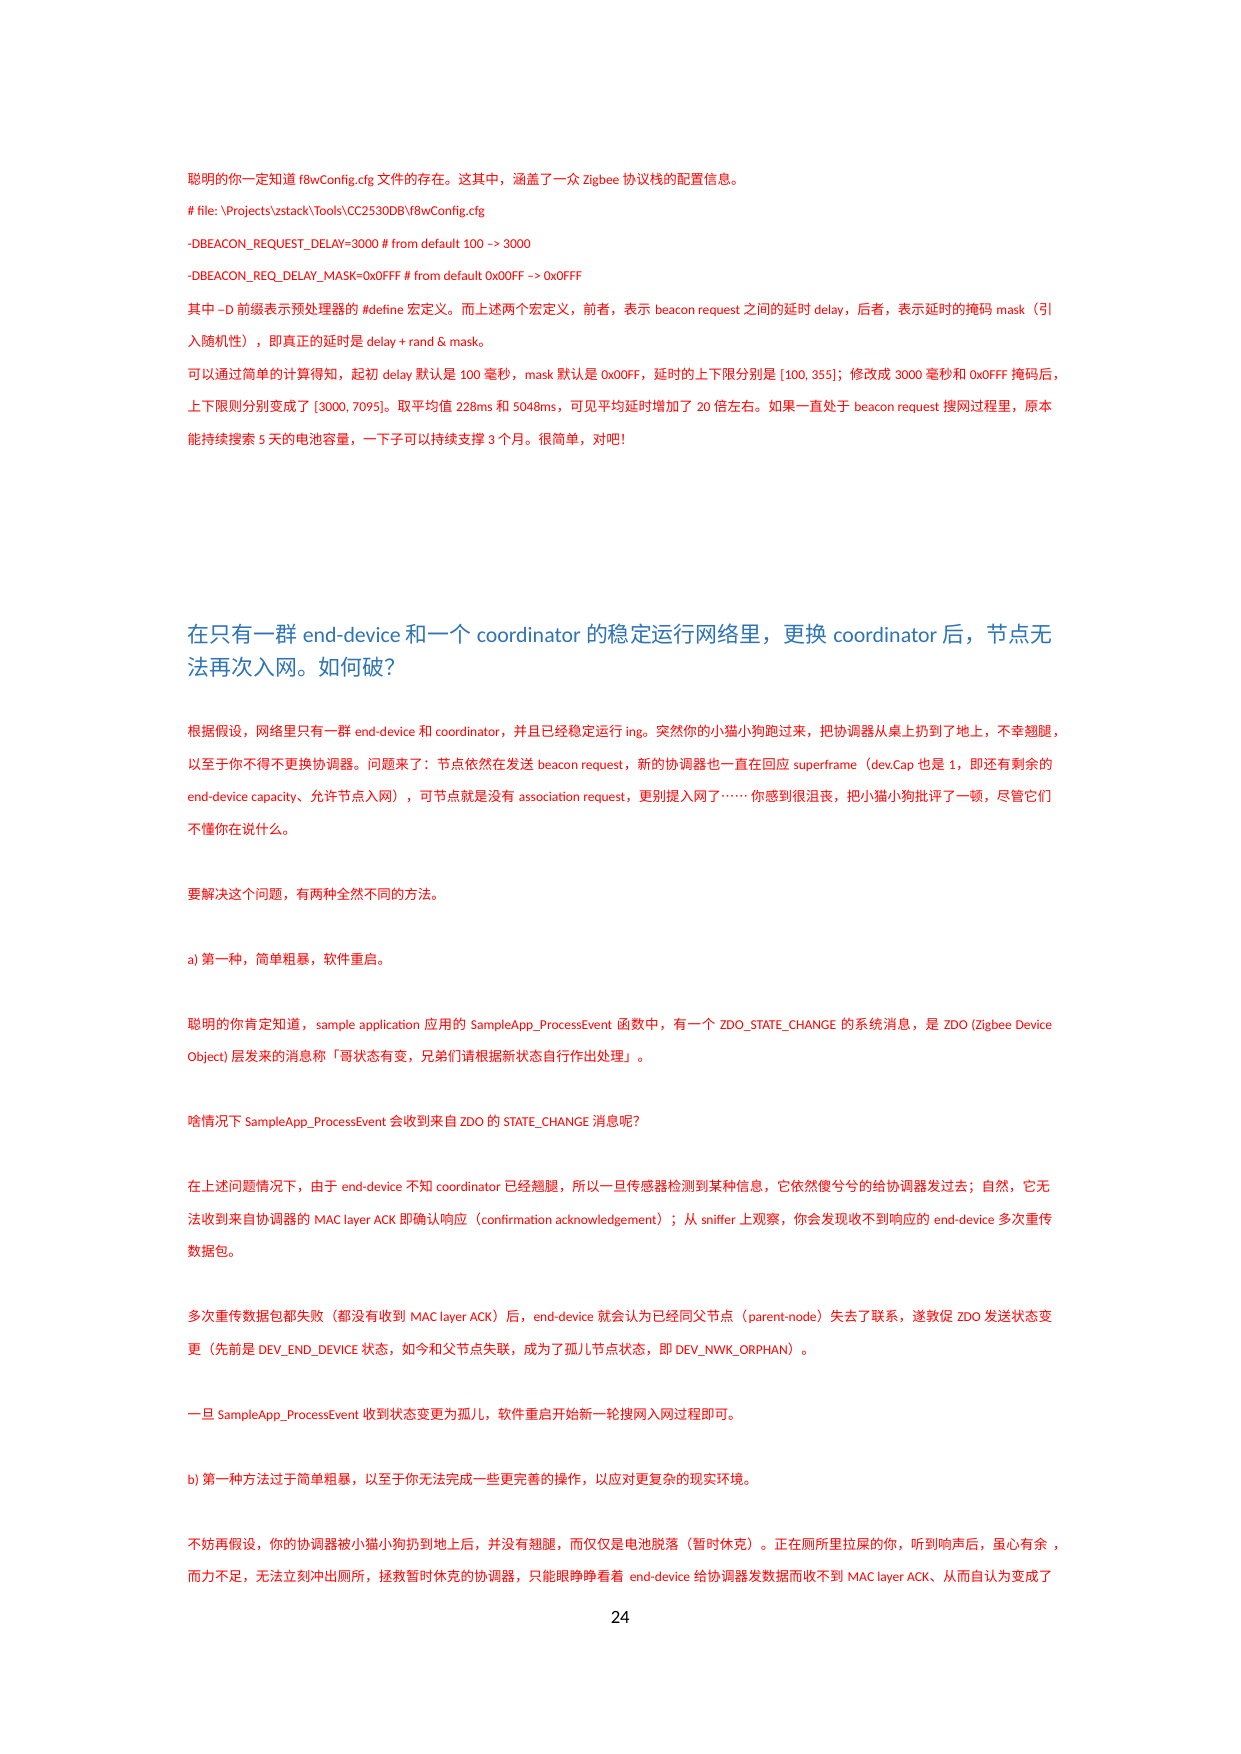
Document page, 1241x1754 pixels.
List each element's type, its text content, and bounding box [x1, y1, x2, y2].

text 在上述问题情况下，由于 end-device 不知 coordinator 已经翘腿，所以一旦传感器检测到某种信息，它依然傻兮兮的给协调器发过去；自然，它无法收到来自协调器的 MAC layer ACK 即确认响应（confirmation acknowledgement）；从 sniffer 上观察，你会发现收不到响应的 end-device 多次重传数据包。 [187, 1169, 1053, 1267]
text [187, 1527, 1053, 1592]
text 啥情况下 SampleApp_ProcessEvent 会收到来自 ZDO 的 STATE_CHANGE 消息呢？ [187, 1104, 1053, 1137]
text b) 第一种方法过于简单粗暴，以至于你无法完成一些更完善的操作，以应对更复杂的现实环境。 [187, 1462, 1053, 1494]
text -DBEACON_REQ_DELAY_MASK=0x0FFF # from default 0x00FF –> 0x0FFF [187, 259, 1053, 292]
text 根据假设，网络里只有一群 end-device 和 coordinator，并且已经稳定运行ing。突然你的小猫小狗跑过来，把协调器从桌上扔到了地上，不幸翘腿，以至于你不得不更换协调器。问题来了：节点依然在发送 beacon request，新的协调器也一直在回应 superframe（dev.Cap 也是 1，即还有剩余的 end-device capacity、允许节点入网），可节点就是没有 association request，更别提入网了…… 你感到很沮丧，把小猫小狗批评了一顿，尽管它们不懂你在说什么。 [187, 714, 1053, 844]
text a) 第一种，简单粗暴，软件重启。 [187, 942, 1053, 974]
text 要解决这个问题，有两种全然不同的方法。 [187, 877, 1053, 909]
text 聪明的你一定知道 f8wConfig.cfg 文件的存在。这其中，涵盖了一众 Zigbee 协议栈的配置信息。 [187, 162, 1053, 194]
text 多次重传数据包都失败（都没有收到 MAC layer ACK）后，end-device 就会认为已经同父节点（parent-node）失去了联系，遂敦促 ZDO 发送状态变更（先前是 DEV_END_DEVICE 状态，如今和父节点失联，成为了孤儿节点状态，即 DEV_NWK_ORPHAN）。 [187, 1299, 1053, 1364]
text 可以通过简单的计算得知，起初 delay 默认是 100 毫秒，mask 默认是 0x00FF，延时的上下限分别是 [100, 355]；修改成 3000 毫秒和 0x0FFF 掩码后，上下限则分别变成了 [3000, 7095]。取平均值 228ms 和 5048ms，可见平均延时增加了 20 倍左右。如果一直处于 beacon request 搜网过程里，原本能持续搜索 5 天的电池容量，一下子可以持续支撑 3 个月。很简单，对吧！ [187, 357, 1053, 454]
text # file: \Projects\zstack\Tools\CC2530DB\f8wConfig.cfg [187, 194, 1053, 227]
text 在只有一群 end-device 和一个 coordinator 的稳定运行网络里，更换 coordinator 后，节点无法再次入网。如何破？ [187, 617, 1053, 682]
text 一旦 SampleApp_ProcessEvent 收到状态变更为孤儿，软件重启开始新一轮搜网入网过程即可。 [187, 1397, 1053, 1429]
text 其中 –D 前缀表示预处理器的 #define 宏定义。而上述两个宏定义，前者，表示 beacon request 之间的延时 delay，后者，表示延时的掩码 mask（引入随机性），即真正的延时是 delay + rand & mask。 [187, 292, 1053, 357]
text -DBEACON_REQUEST_DELAY=3000 # from default 100 –> 3000 [187, 227, 1053, 259]
text 聪明的你肯定知道，sample application 应用的 SampleApp_ProcessEvent 函数中，有一个 ZDO_STATE_CHANGE 的系统消息，是 ZDO (Zigbee Device Object) 层发来的消息称「哥状态有变，兄弟们请根据新状态自行作出处理」。 [187, 1007, 1053, 1072]
